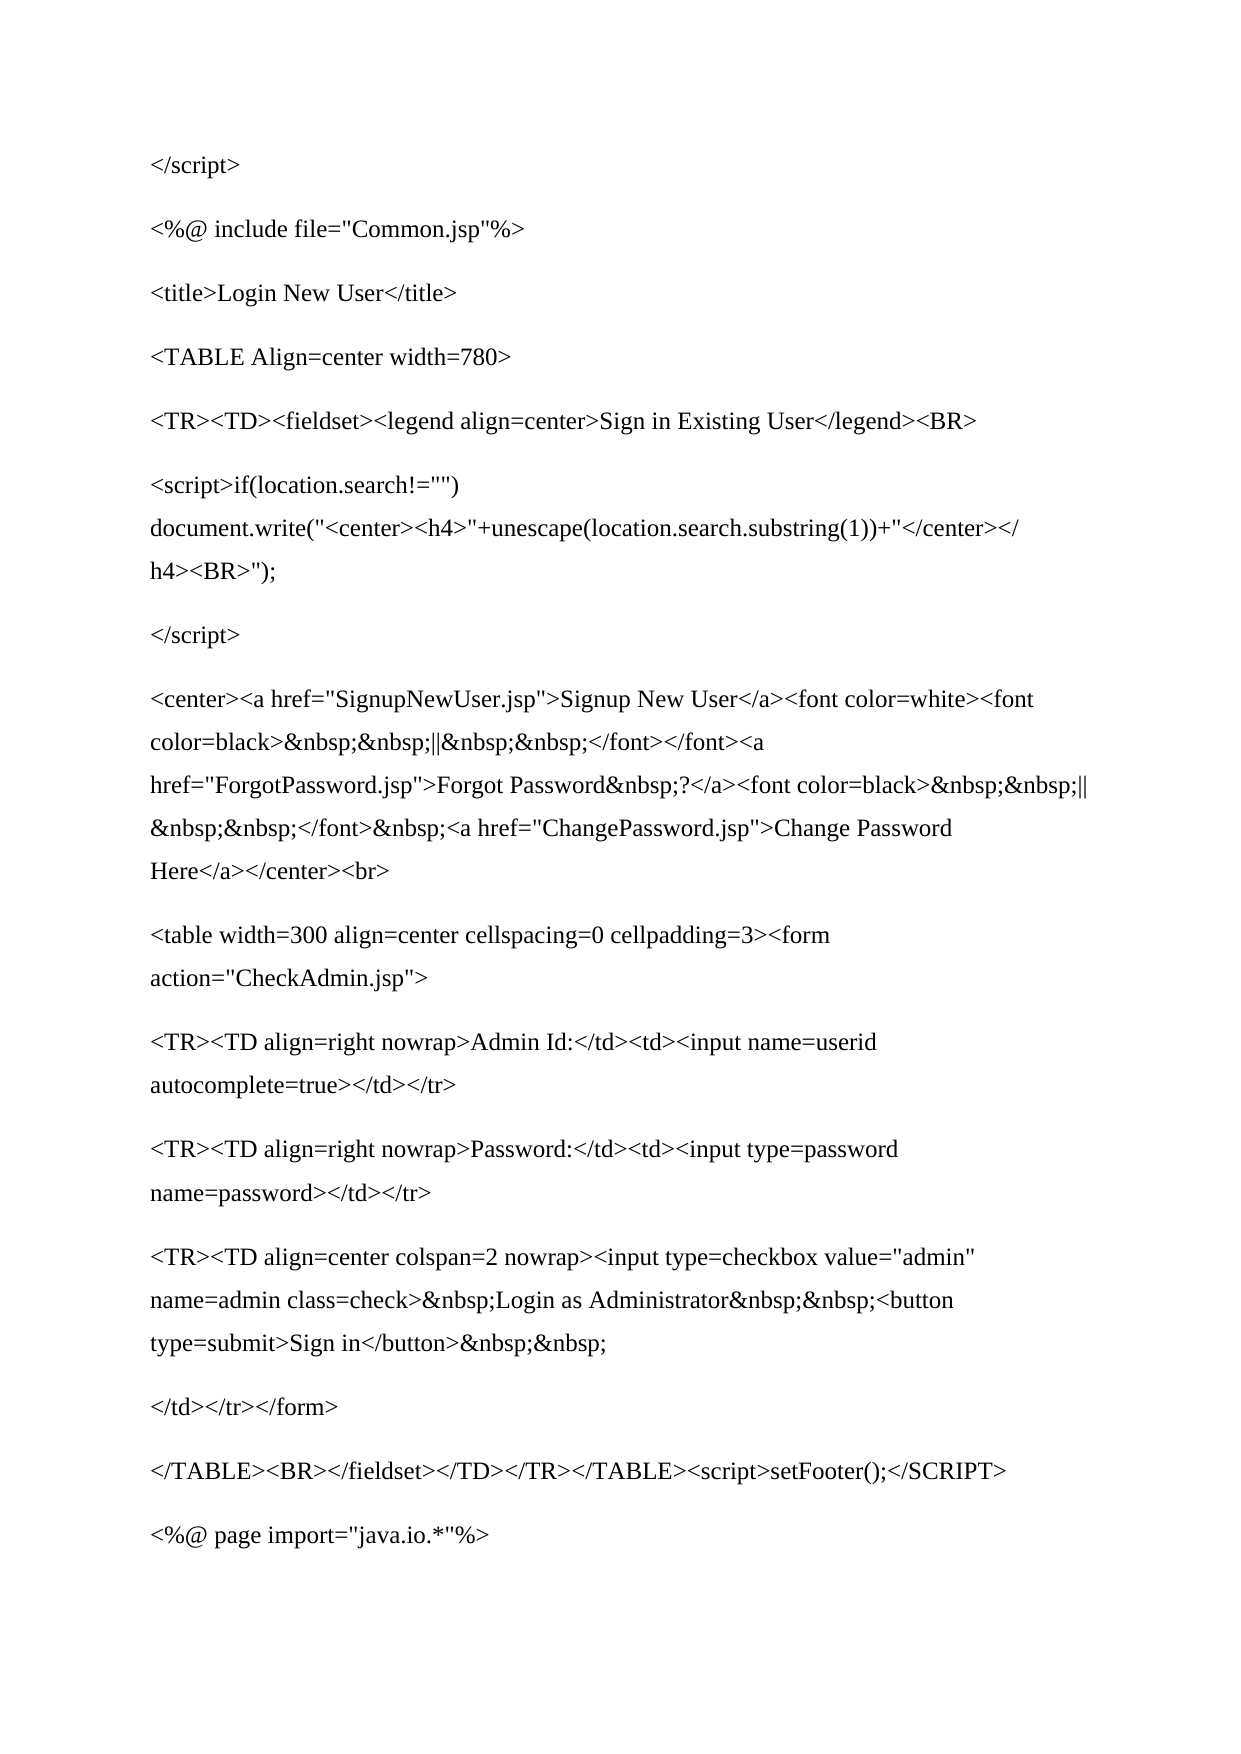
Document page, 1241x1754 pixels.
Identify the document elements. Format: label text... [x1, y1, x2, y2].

text </TABLE><BR></fieldset></TD></TR></TABLE><script>setFooter();</SCRIPT> [150, 1456, 1090, 1484]
text <TR><TD align=right nowrap>Password:</td><td><input type=password name=password></td></tr> [150, 1134, 1090, 1206]
text <title>Login New User</title> [150, 278, 1090, 307]
text </script> [150, 150, 1090, 179]
text </td></tr></form> [150, 1392, 1090, 1421]
text <table width=300 align=center cellspacing=0 cellpadding=3><form action="CheckAdmin.jsp"> [150, 920, 1090, 992]
text <TABLE Align=center width=780> [150, 342, 1090, 371]
text <%@ include file="Common.jsp"%> [150, 214, 1090, 243]
text <%@ page import="java.io.*"%> [150, 1520, 1090, 1548]
text </script> [150, 620, 1090, 649]
text <script>if(location.search!="") document.write("<center><h4>"+unescape(location.search.substring(1))+"</center></h4><BR>"); [150, 470, 1090, 585]
text <center><a href="SignupNewUser.jsp">Signup New User</a><font color=white><font color=black>&nbsp;&nbsp;||&nbsp;&nbsp;</font></font><a href="ForgotPassword.jsp">Forgot Password&nbsp;?</a><font color=black>&nbsp;&nbsp;||&nbsp;&nbsp;</font>&nbsp;<a href="ChangePassword.jsp">Change Password Here</a></center><br> [150, 684, 1090, 885]
text <TR><TD align=center colspan=2 nowrap><input type=checkbox value="admin" name=admin class=check>&nbsp;Login as Administrator&nbsp;&nbsp;<button type=submit>Sign in</button>&nbsp;&nbsp; [150, 1242, 1090, 1357]
text <TR><TD><fieldset><legend align=center>Sign in Existing User</legend><BR> [150, 406, 1090, 434]
text <TR><TD align=right nowrap>Admin Id:</td><td><input name=userid autocomplete=true></td></tr> [150, 1027, 1090, 1099]
